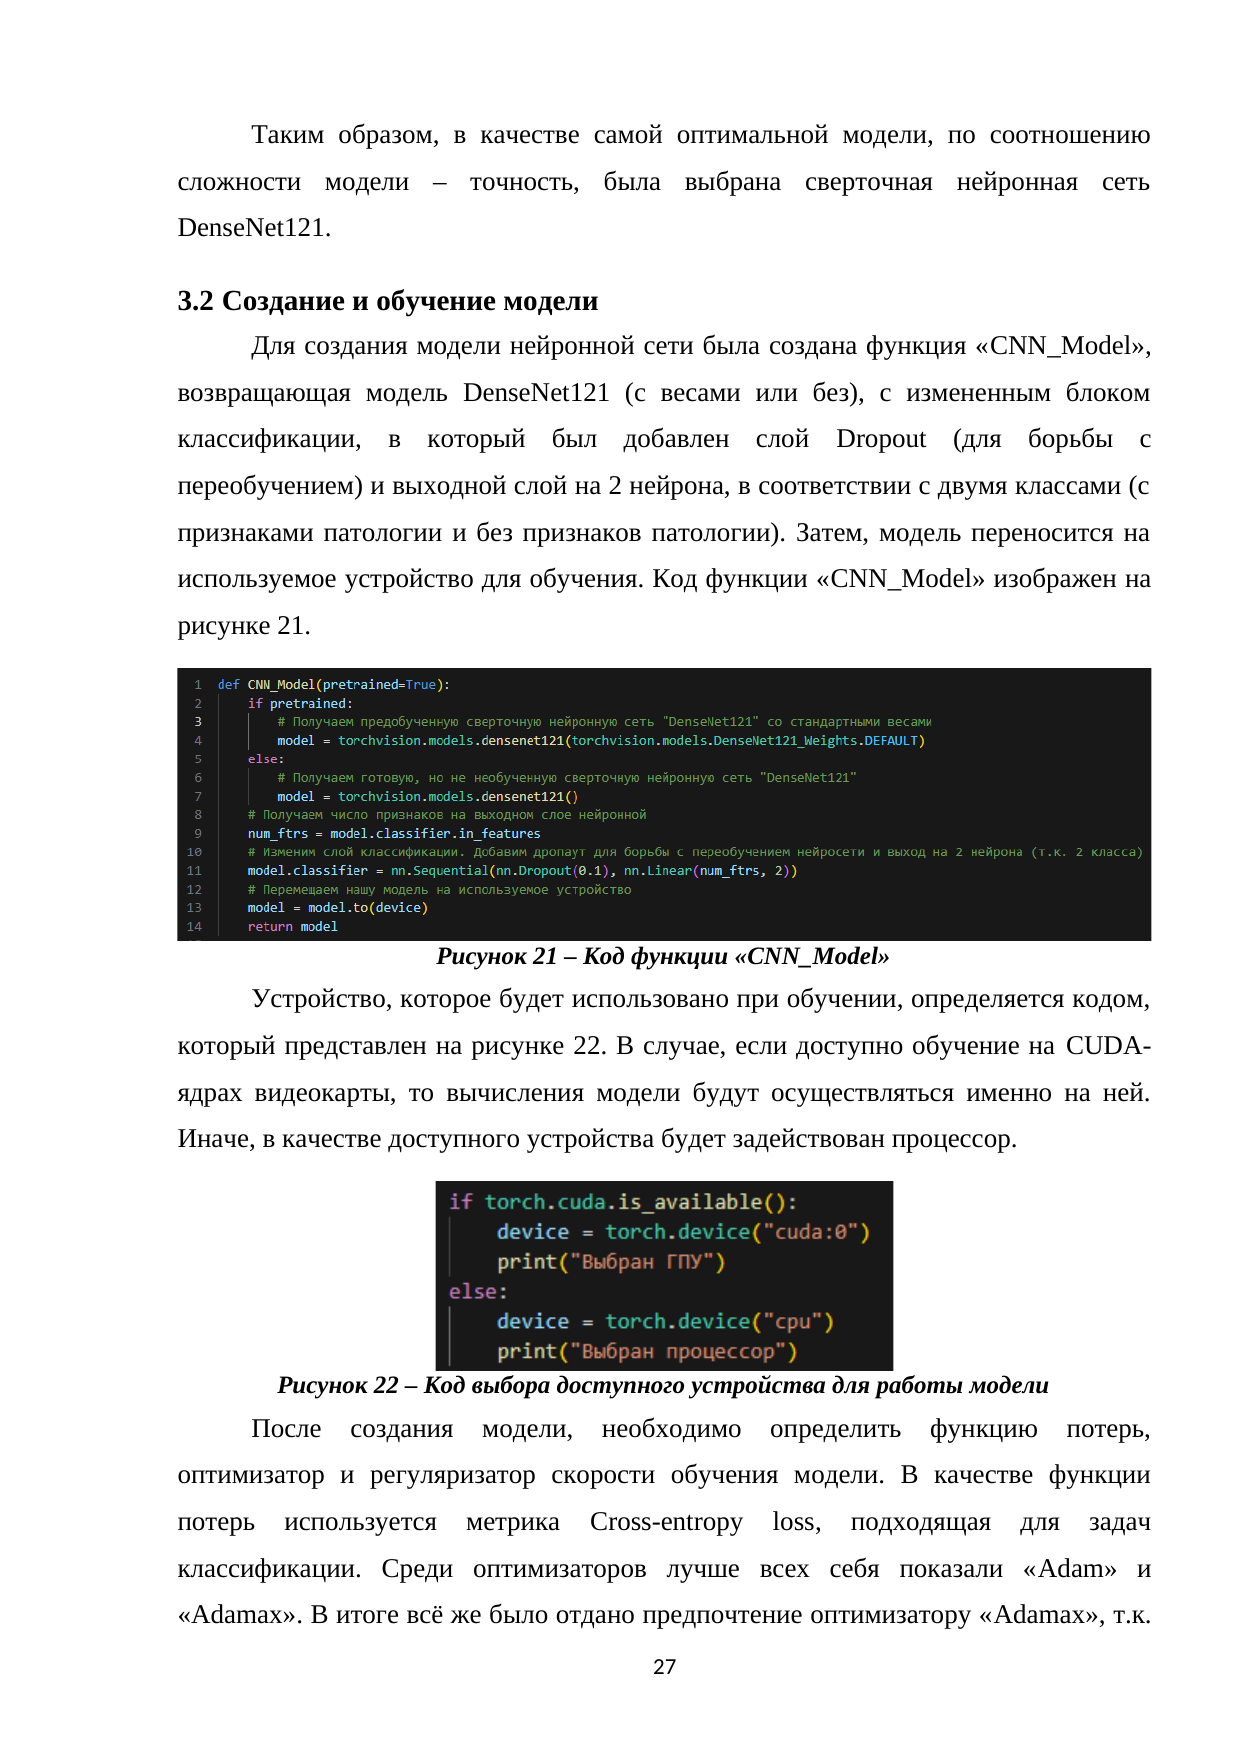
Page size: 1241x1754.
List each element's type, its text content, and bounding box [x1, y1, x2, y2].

text Устройство, которое будет использовано при обучении, определяется кодом, который представлен на рисунке 22. В случае, если доступно обучение на CUDA-ядрах видеокарты, то вычисления модели будут осуществляться именно на ней. Иначе, в качестве доступного устройства будет задействован процессор. [177, 982, 1152, 1153]
text Рисунок 22 – Код выбора доступного устройства для работы модели [177, 1371, 1152, 1399]
picture [435, 1181, 894, 1371]
text Таким образом, в качестве самой оптимальной модели, по соотношению сложности модели – точность, была выбрана сверточная нейронная сеть DenseNet121. [177, 118, 1152, 243]
text Для создания модели нейронной сети была создана функция «CNN_Model», возвращающая модель DenseNet121 (с весами или без), с измененным блоком классификации, в который был добавлен слой Dropout (для борьбы с переобучением) и выходной слой на 2 нейрона, в соответствии с двумя классами (с признаками патологии и без признаков патологии). Затем, модель переносится на используемое устройство для обучения. Код функции «CNN_Model» изображен на рисунке 21. [177, 329, 1152, 640]
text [177, 1412, 1152, 1629]
picture [177, 668, 1152, 941]
text Рисунок 21 – Код функции «CNN_Model» [177, 941, 1152, 970]
list Создание и обучение модели [177, 283, 1152, 317]
